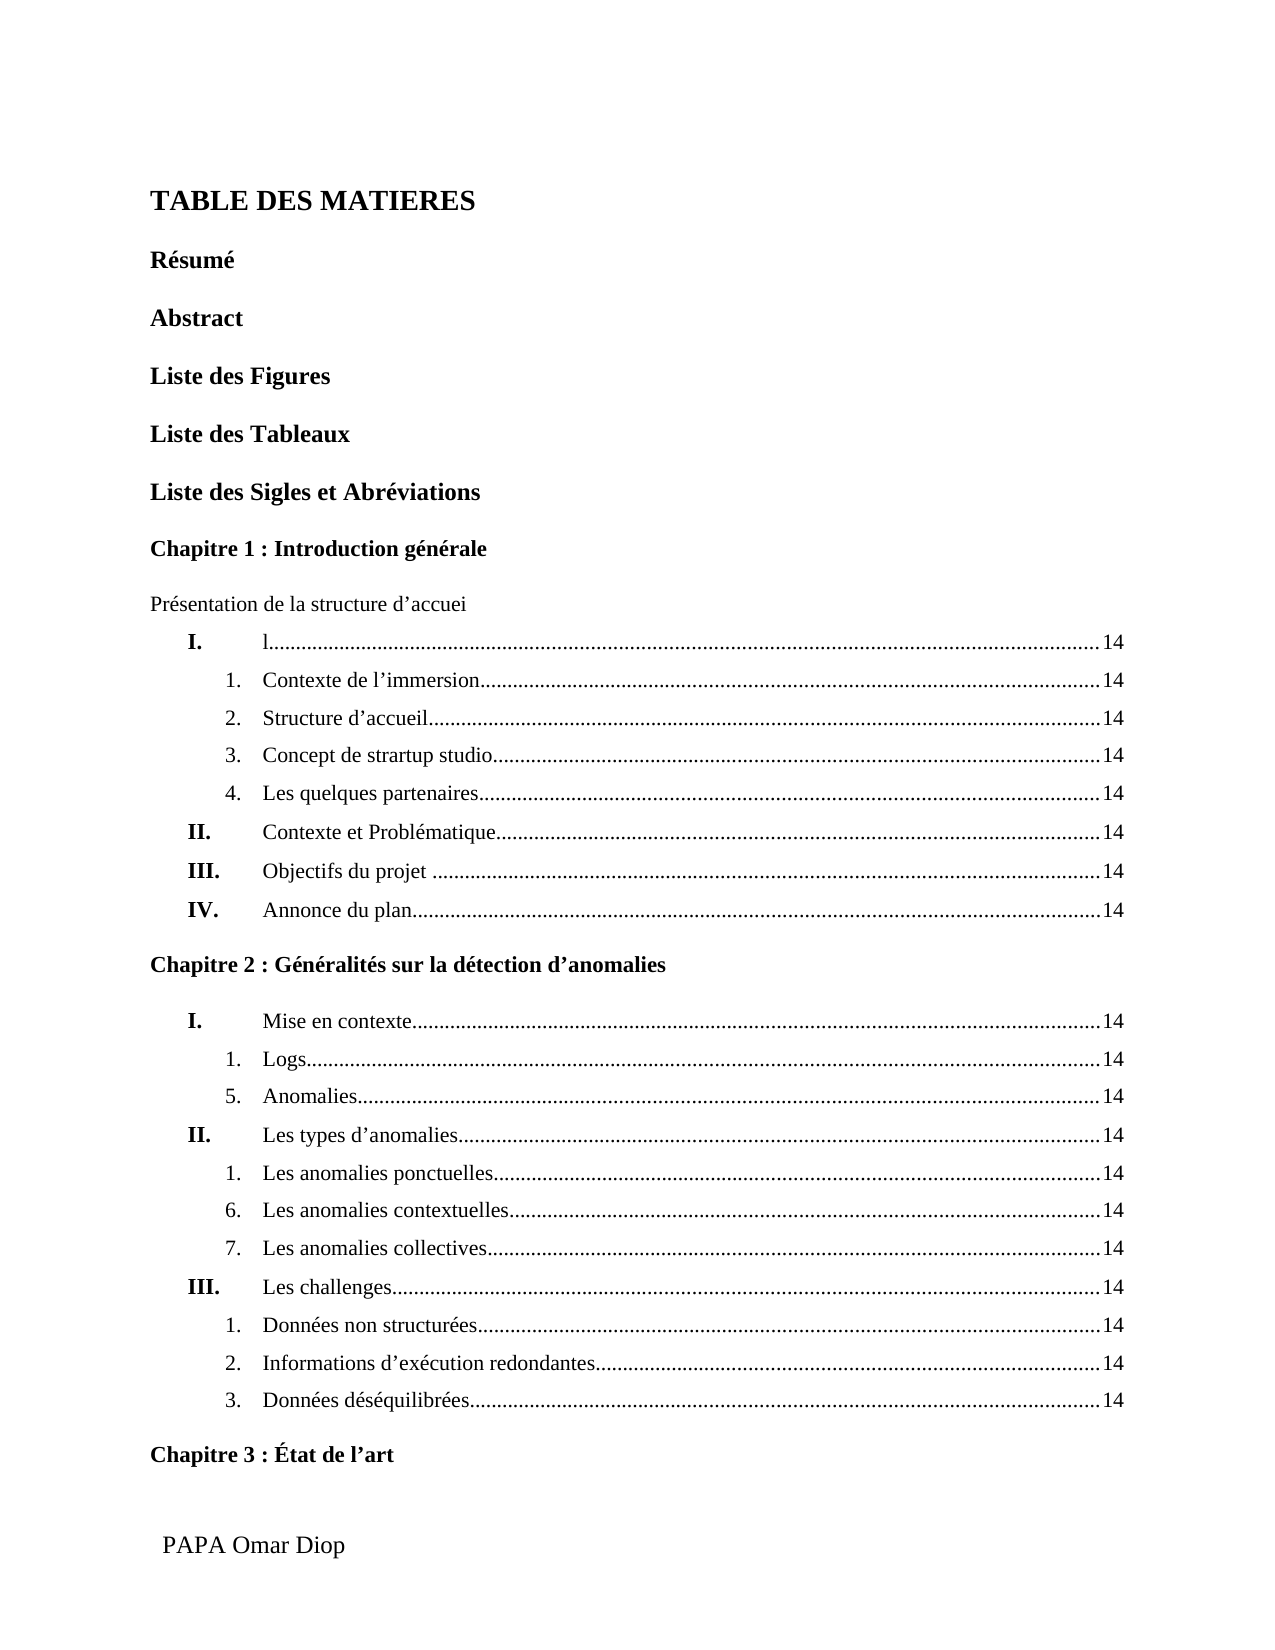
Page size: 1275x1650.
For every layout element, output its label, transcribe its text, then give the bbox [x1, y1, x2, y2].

text Liste des Sigles et Abréviations [150, 477, 1125, 506]
text TABLE DES MATIERES [150, 183, 1125, 216]
text Abstract [150, 303, 1125, 332]
text Résumé [150, 245, 1125, 274]
text Liste des Figures [150, 361, 1125, 390]
text Liste des Tableaux [150, 419, 1125, 448]
